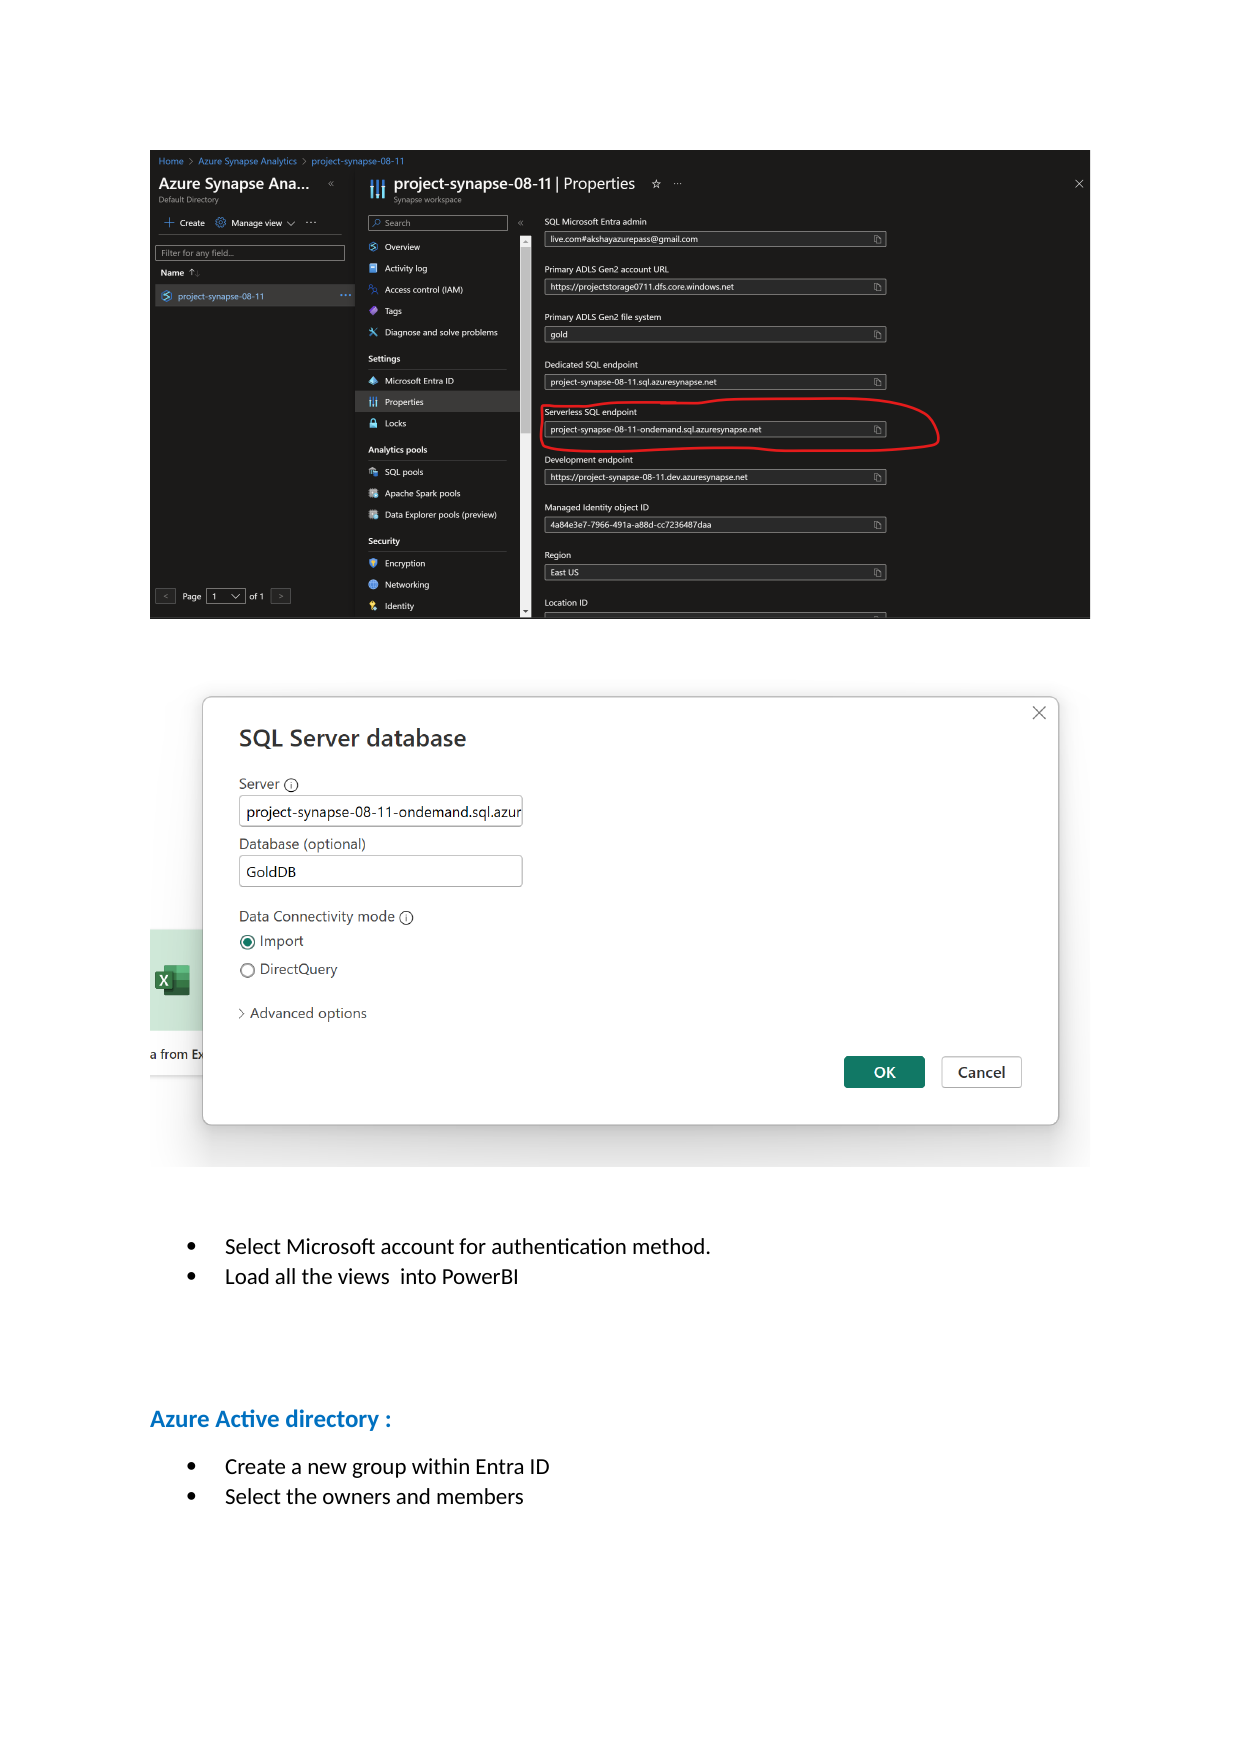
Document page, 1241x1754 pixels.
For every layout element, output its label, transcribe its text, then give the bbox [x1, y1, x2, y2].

list Create a new group within Entra ID [187, 1452, 1090, 1480]
list Load all the views into PowerBI [187, 1262, 1090, 1290]
list Select Microsoft account for authentication method. [187, 1232, 1090, 1260]
picture [150, 637, 1091, 1167]
picture [150, 150, 1091, 619]
text Azure Active directory : [150, 1403, 1090, 1433]
list Select the owners and members [187, 1482, 1090, 1511]
